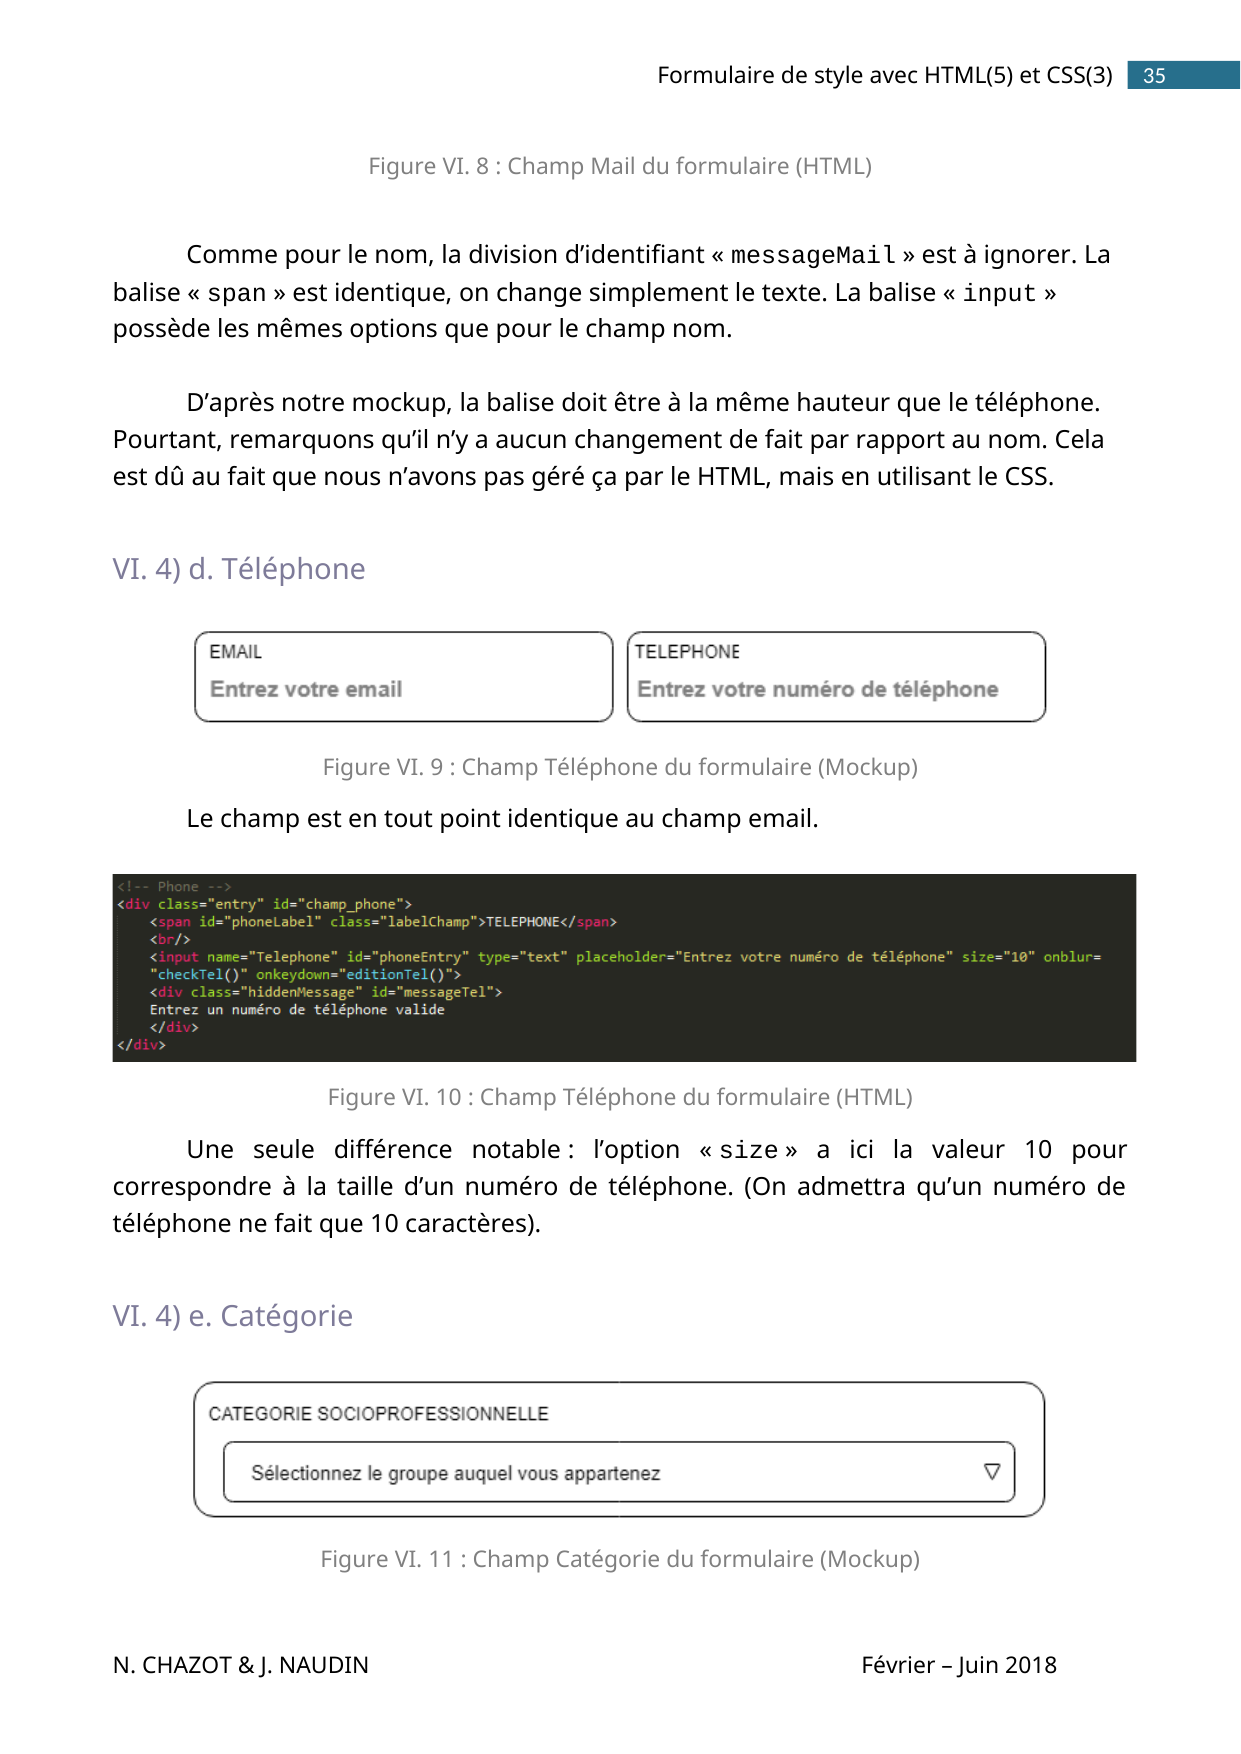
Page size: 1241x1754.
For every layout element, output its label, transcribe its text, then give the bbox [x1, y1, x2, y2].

text Le champ est en tout point identique au champ email. [112, 801, 1128, 835]
text Figure VI. 11 : Champ Catégorie du formulaire (Mockup) [112, 1543, 1128, 1574]
text Figure VI. 8 : Champ Mail du formulaire (HTML) [112, 150, 1128, 181]
picture [112, 874, 1137, 1062]
text Figure VI. 10 : Champ Téléphone du formulaire (HTML) [112, 1081, 1128, 1113]
text Figure VI. 9 : Champ Téléphone du formulaire (Mockup) [112, 751, 1128, 782]
text D’après notre mockup, la balise doit être à la même hauteur que le téléphone. Pourtant, remarquons qu’il n’y a aucun changement de fait par rapport au nom. Cela est dû au fait que nous n’avons pas géré ça par le HTML, mais en utilisant le CSS. [112, 385, 1128, 492]
text VI. 4) d. Téléphone [112, 548, 1128, 588]
text VI. 4) e. Catégorie [112, 1296, 1128, 1335]
text Une seule différence notable : l’option « size » a ici la valeur 10 pour correspondre à la taille d’un numéro de téléphone. (On admettra qu’un numéro de téléphone ne fait que 10 caractères). [112, 1132, 1128, 1239]
text Comme pour le nom, la division d’identifiant « messageMail » est à ignorer. La balise « span » est identique, on change simplement le texte. La balise « input » possède les mêmes options que pour le champ nom. [112, 237, 1128, 345]
picture [188, 1375, 1053, 1524]
picture [188, 628, 1052, 732]
